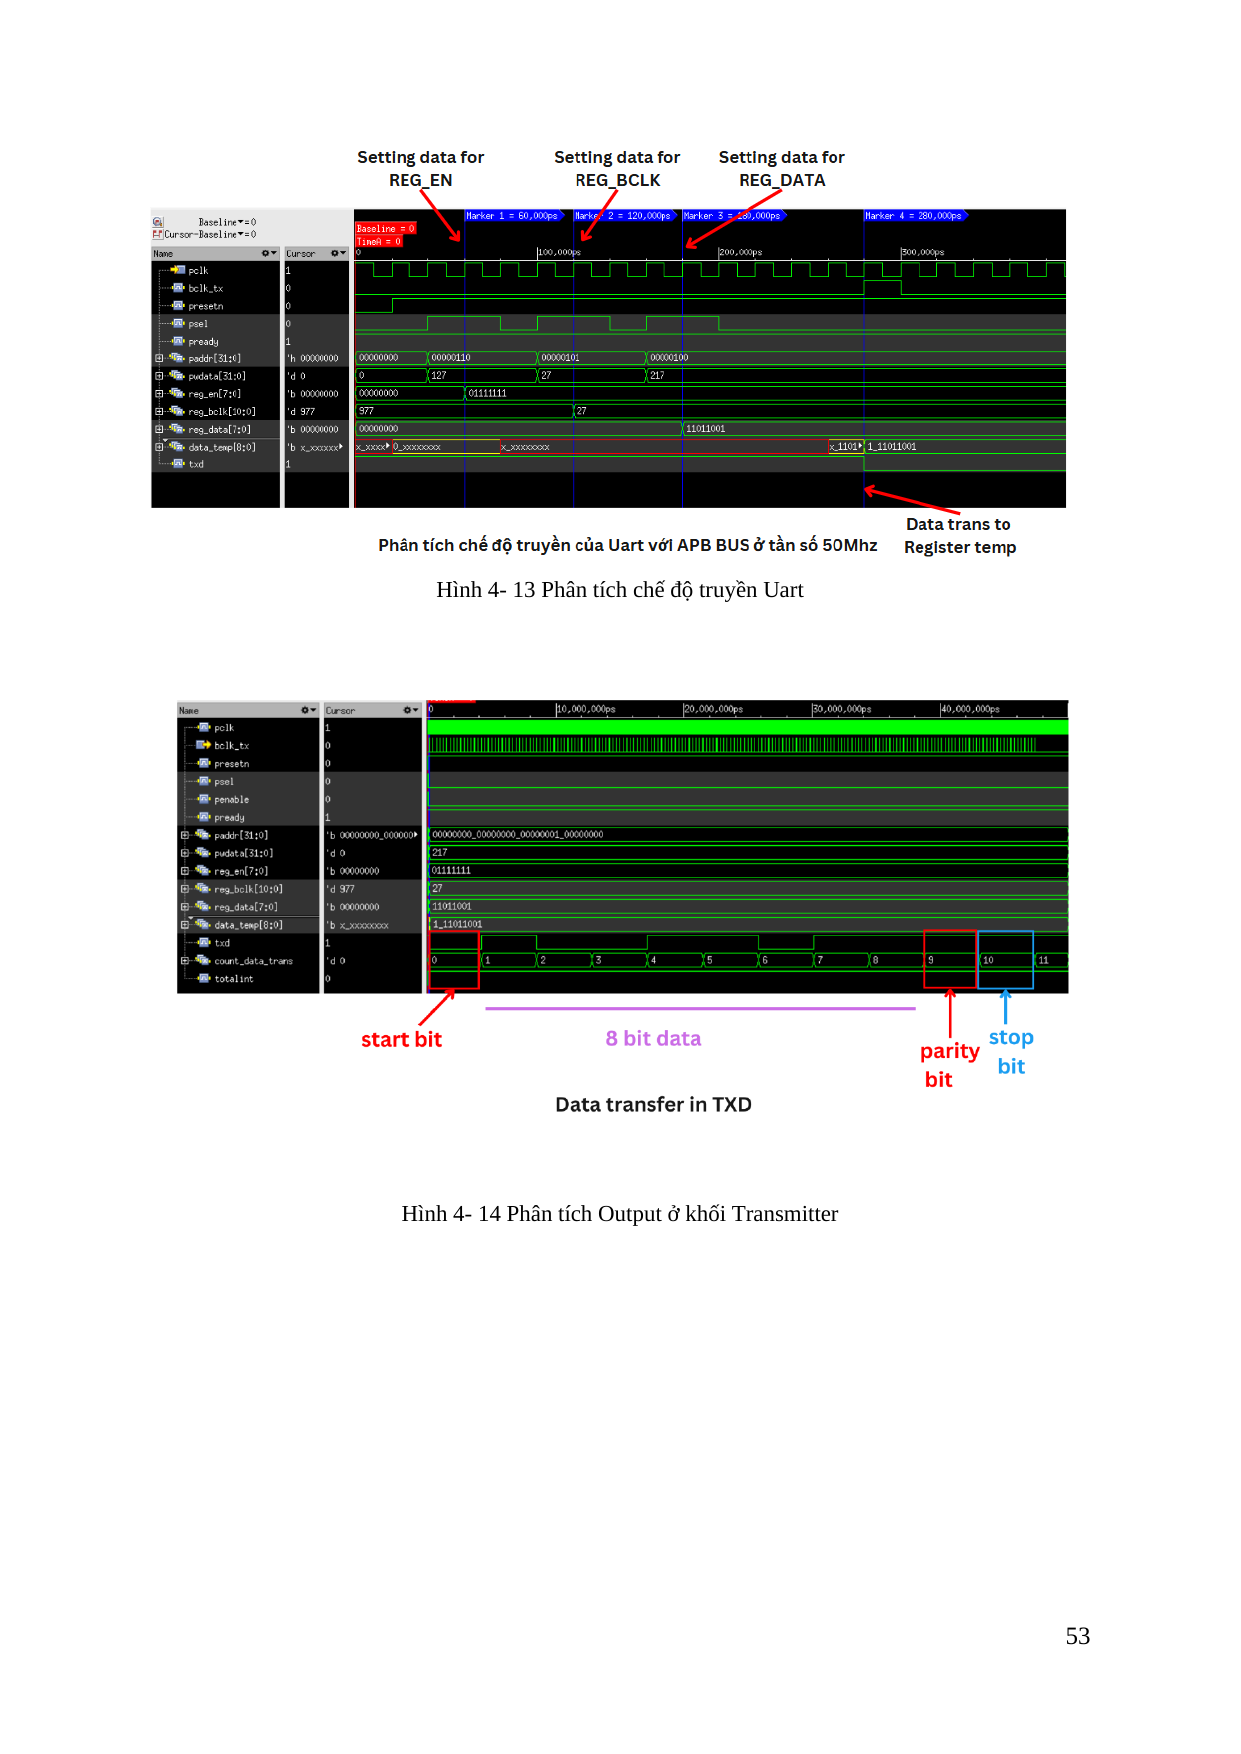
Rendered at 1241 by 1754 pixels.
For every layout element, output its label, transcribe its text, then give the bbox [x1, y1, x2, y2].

picture [150, 636, 1091, 1166]
picture [150, 150, 1091, 557]
